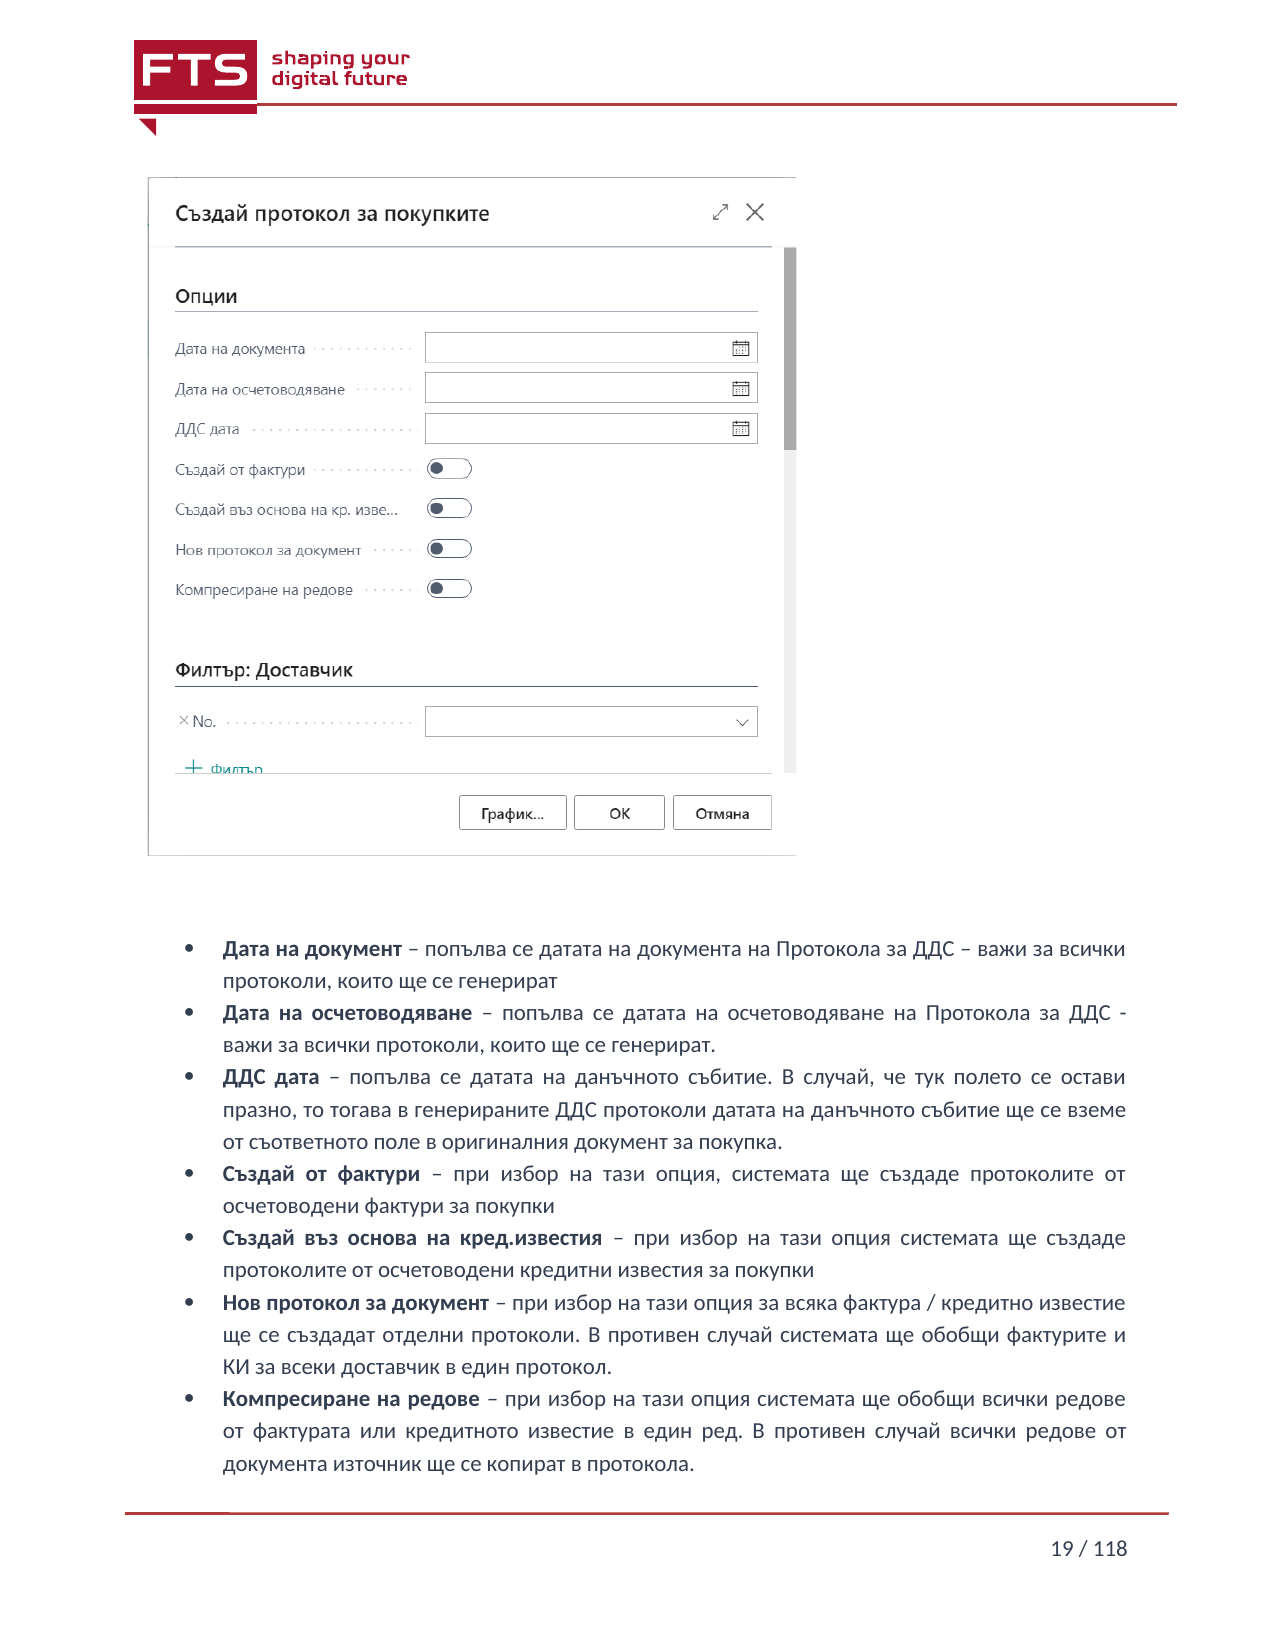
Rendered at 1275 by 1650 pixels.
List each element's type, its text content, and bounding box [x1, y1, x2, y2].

list Компресиране на редове – при избор на тази опция системата ще обобщи всички редове от фактурата или кредитното известие в един ред. В противен случай всички редове от документа източник ще се копират в протокола. [185, 1384, 1127, 1477]
list Дата на документ – попълва се датата на документа на Протокола за ДДС – важи за всички протоколи, които ще се генерират [185, 934, 1127, 994]
list ДДС дата – попълва се датата на данъчното събитие. В случай, че тук полето се остави празно, то тогава в генерираните ДДС протоколи датата на данъчното събитие ще се вземе от съответното поле в оригиналния документ за покупка. [185, 1062, 1127, 1155]
list Създай от фактури – при избор на тази опция, системата ще създаде протоколите от осчетоводени фактури за покупки [185, 1159, 1127, 1219]
list Дата на осчетоводяване – попълва се датата на осчетоводяване на Протокола за ДДС - важи за всички протоколи, които ще се генерират. [185, 998, 1127, 1058]
list Създай въз основа на кред.известия – при избор на тази опция системата ще създаде протоколите от осчетоводени кредитни известия за покупки [185, 1223, 1127, 1284]
picture [147, 177, 797, 856]
list Нов протокол за документ – при избор на тази опция за всяка фактура / кредитно известие ще се създадат отделни протоколи. В противен случай системата ще обобщи фактурите и КИ за всеки доставчик в един протокол. [185, 1288, 1127, 1380]
